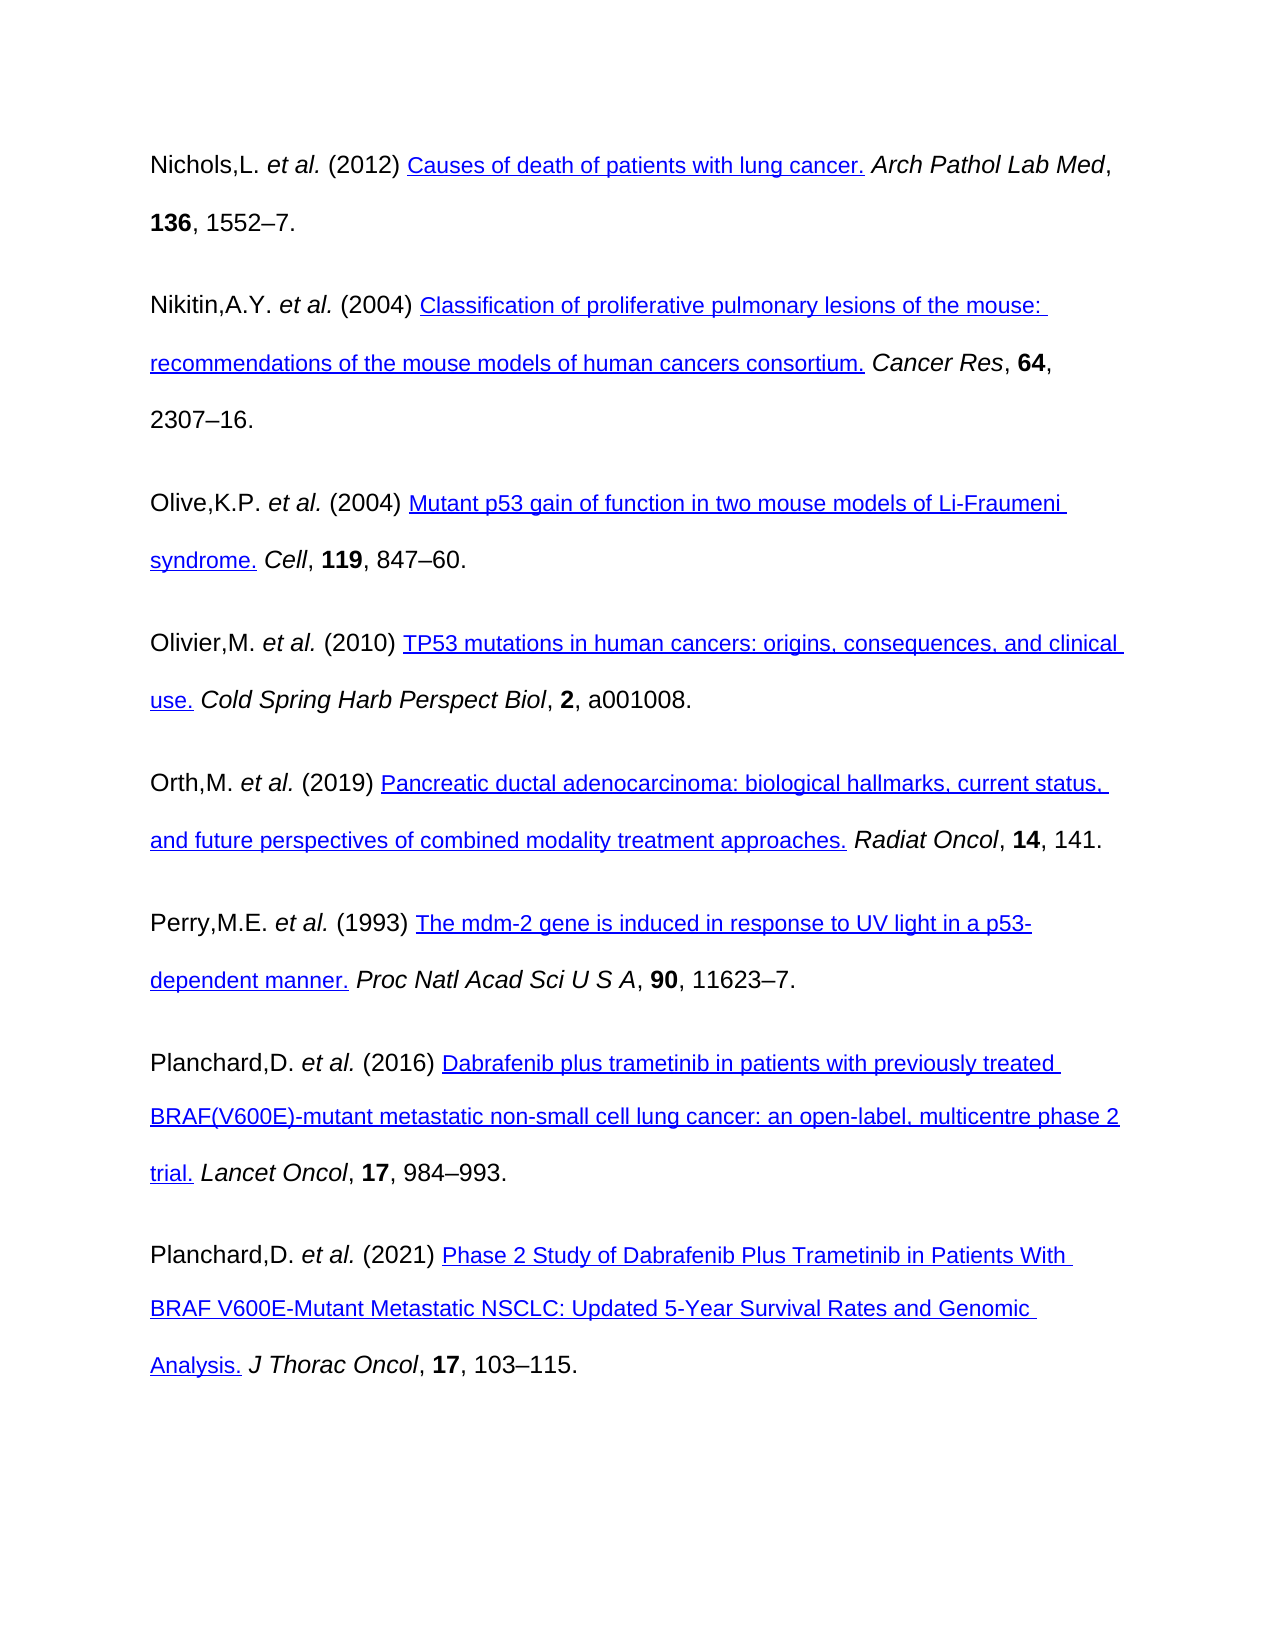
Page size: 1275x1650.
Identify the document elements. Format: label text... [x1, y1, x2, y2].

text Olive,K.P. et al. (2004) Mutant p53 gain of function in two mouse models of Li-Fraumeni syndrome. Cell, 119, 847–60. [150, 487, 1125, 574]
text Planchard,D. et al. (2016) Dabrafenib plus trametinib in patients with previously treated BRAF(V600E)-mutant metastatic non-small cell lung cancer: an open-label, multicentre phase 2 trial. Lancet Oncol, 17, 984–993. [150, 1047, 1125, 1186]
text Perry,M.E. et al. (1993) The mdm-2 gene is induced in response to UV light in a p53-dependent manner. Proc Natl Acad Sci U S A, 90, 11623–7. [150, 907, 1125, 994]
text Nikitin,A.Y. et al. (2004) Classification of proliferative pulmonary lesions of the mouse: recommendations of the mouse models of human cancers consortium. Cancer Res, 64, 2307–16. [150, 290, 1125, 434]
text Planchard,D. et al. (2021) Phase 2 Study of Dabrafenib Plus Trametinib in Patients With BRAF V600E-Mutant Metastatic NSCLC: Updated 5-Year Survival Rates and Genomic Analysis. J Thorac Oncol, 17, 103–115. [150, 1240, 1125, 1379]
text Orth,M. et al. (2019) Pancreatic ductal adenocarcinoma: biological hallmarks, current status, and future perspectives of combined modality treatment approaches. Radiat Oncol, 14, 141. [150, 767, 1125, 854]
text Nichols,L. et al. (2012) Causes of death of patients with lung cancer. Arch Pathol Lab Med, 136, 1552–7. [150, 150, 1125, 236]
text Olivier,M. et al. (2010) TP53 mutations in human cancers: origins, consequences, and clinical use. Cold Spring Harb Perspect Biol, 2, a001008. [150, 627, 1125, 714]
